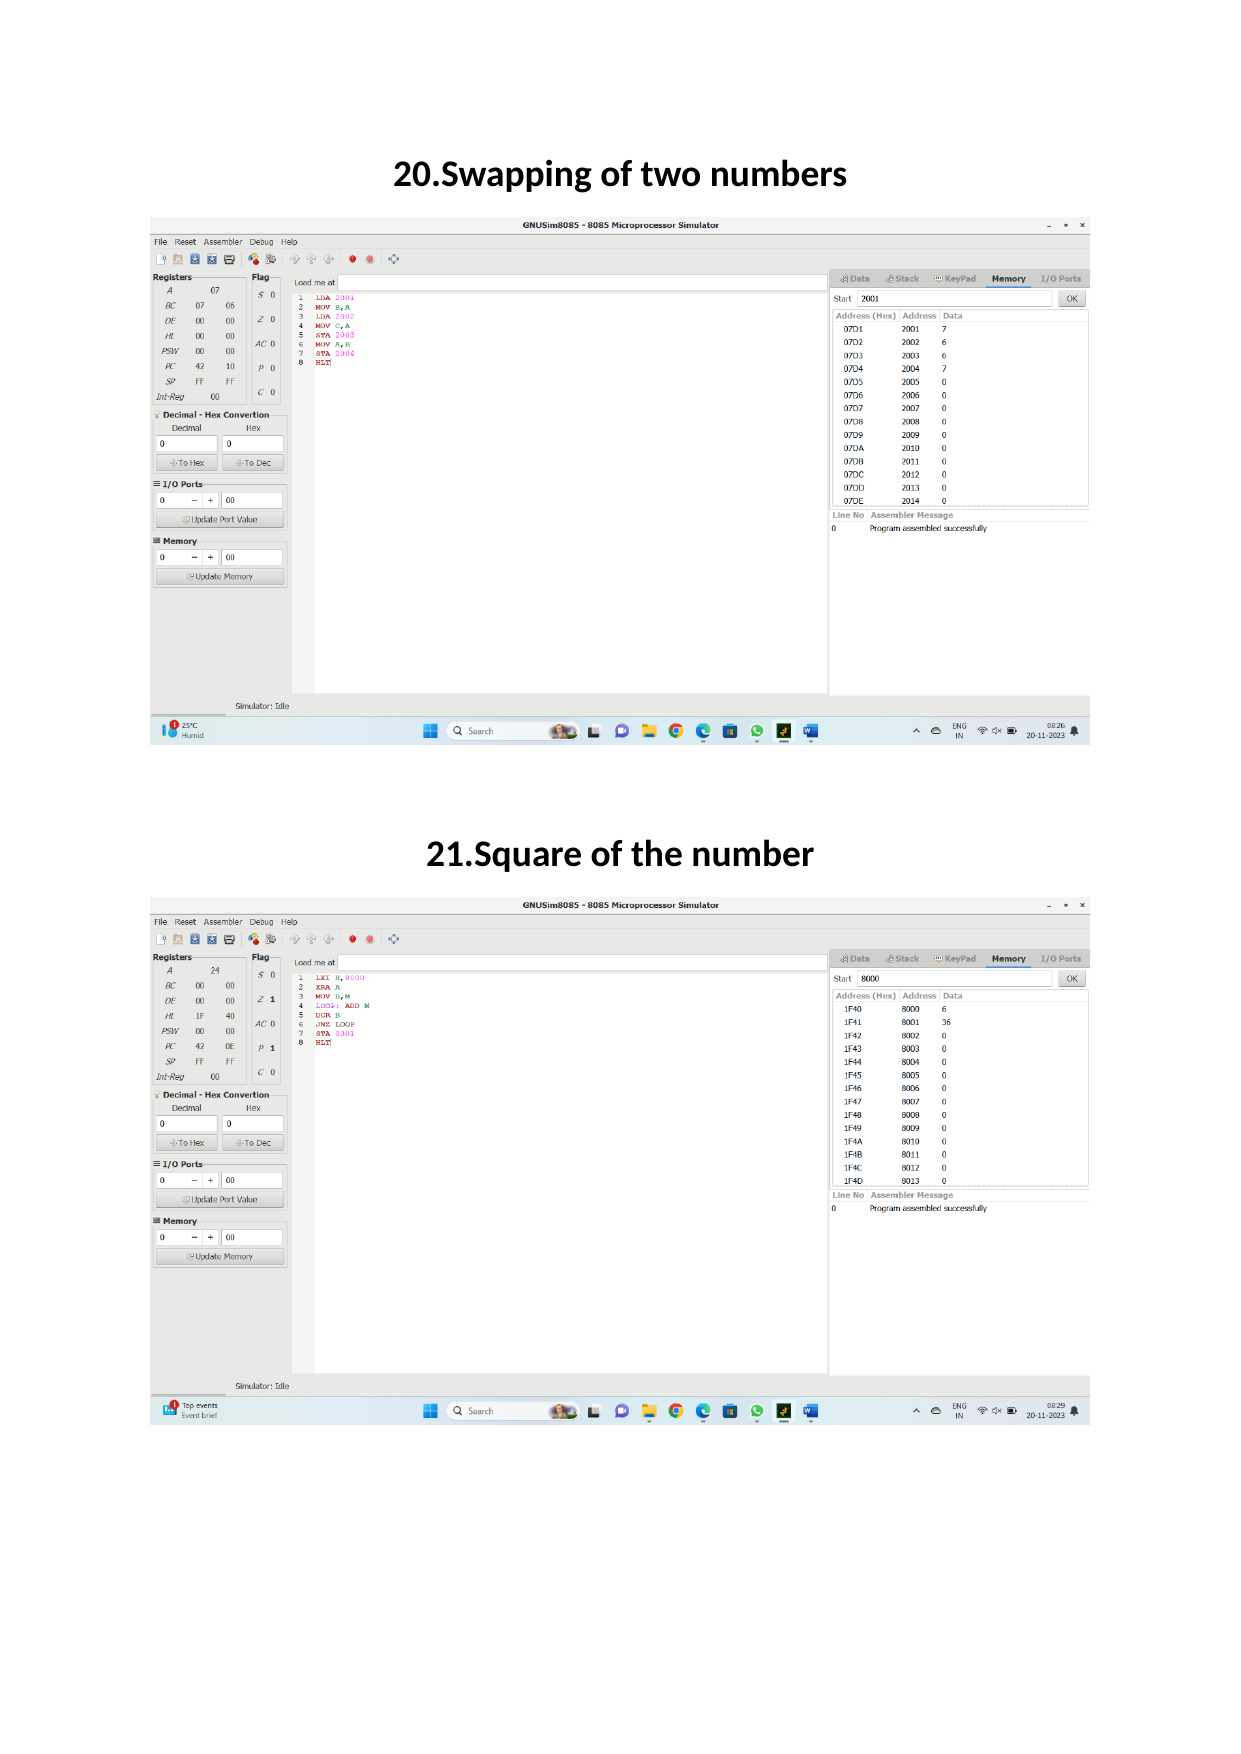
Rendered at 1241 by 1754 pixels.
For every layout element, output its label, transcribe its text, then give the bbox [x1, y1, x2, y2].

text 20.Swapping of two numbers [150, 150, 1090, 196]
picture [150, 216, 1091, 745]
text 21.Square of the number [150, 830, 1090, 876]
picture [150, 896, 1091, 1425]
